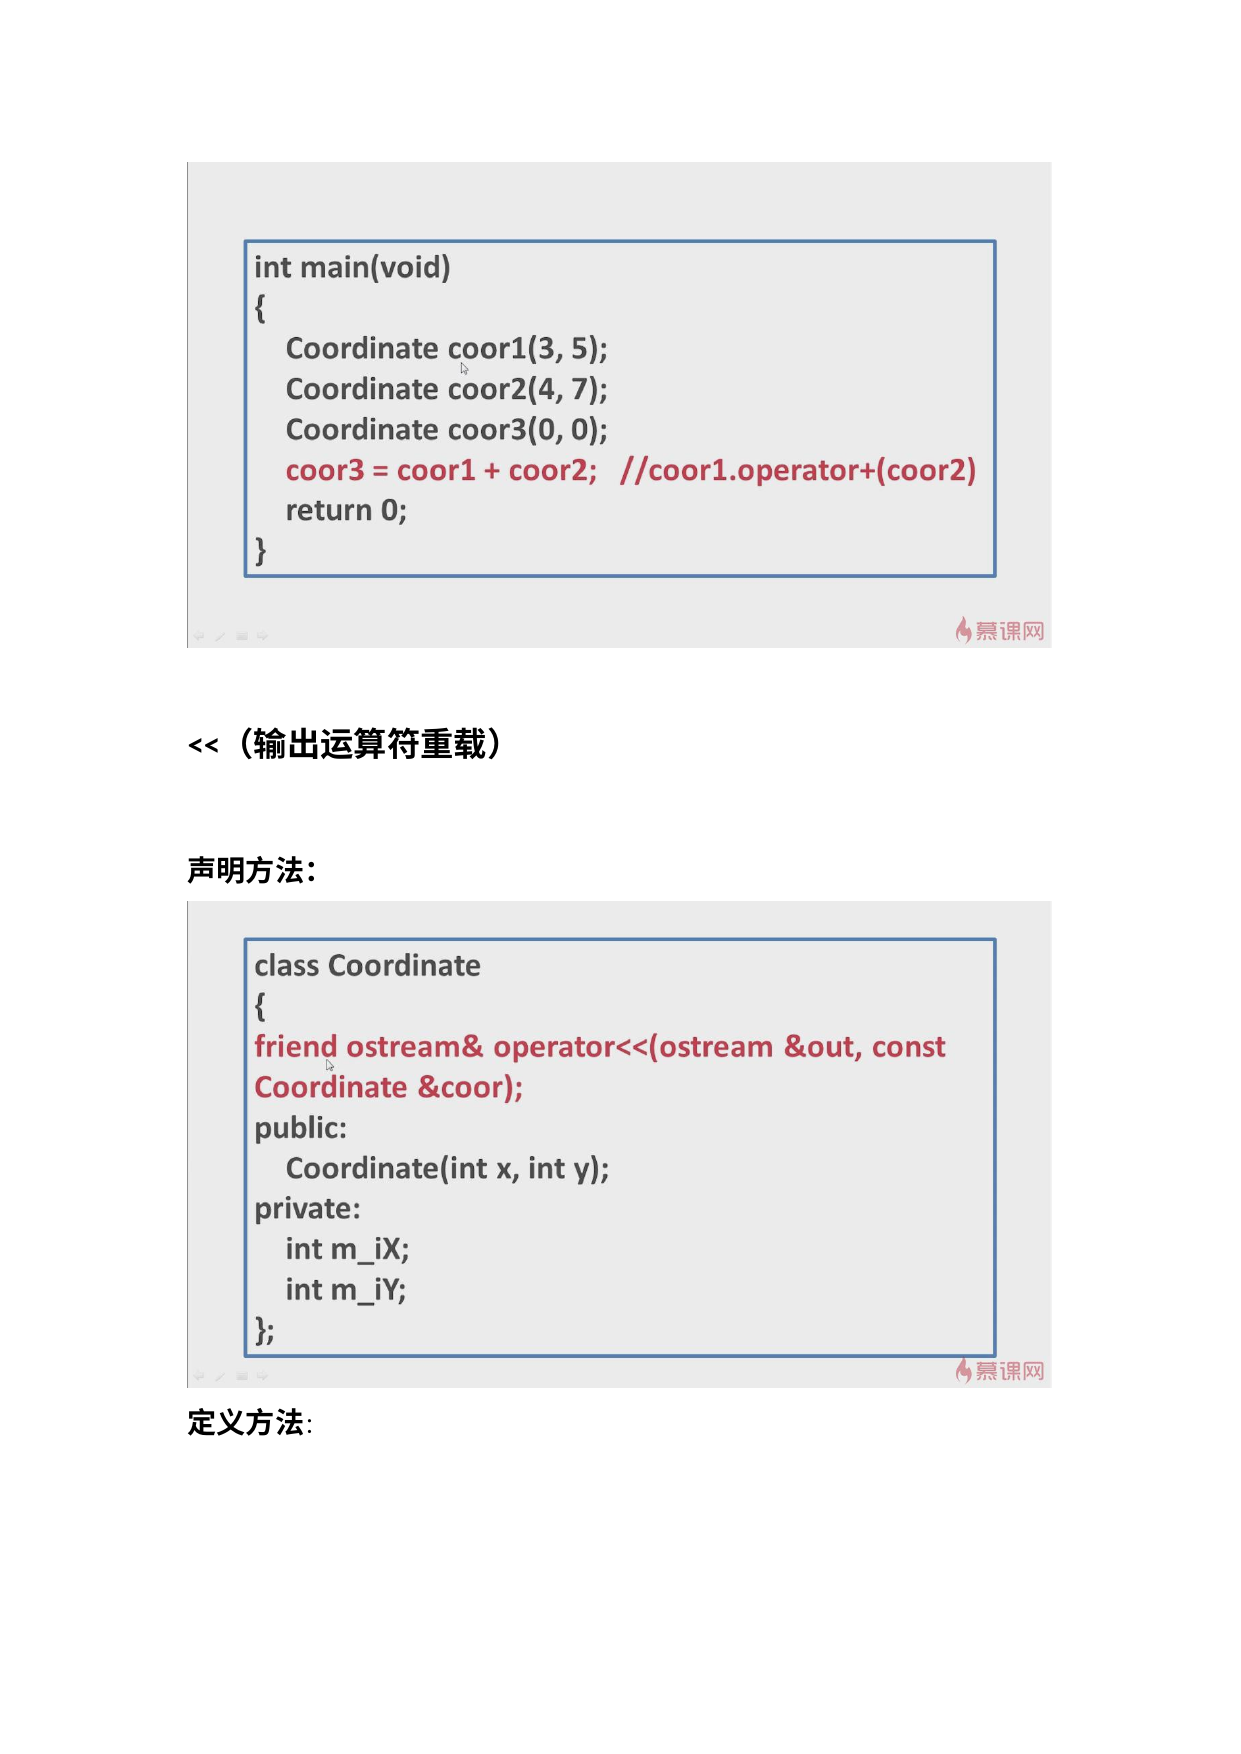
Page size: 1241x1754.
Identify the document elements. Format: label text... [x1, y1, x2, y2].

picture [187, 901, 1052, 1388]
subtitle <<（输出运算符重载） [187, 709, 1053, 774]
text 声明方法： [187, 836, 1053, 901]
text 定义方法： [187, 1389, 1053, 1454]
picture [187, 162, 1052, 648]
